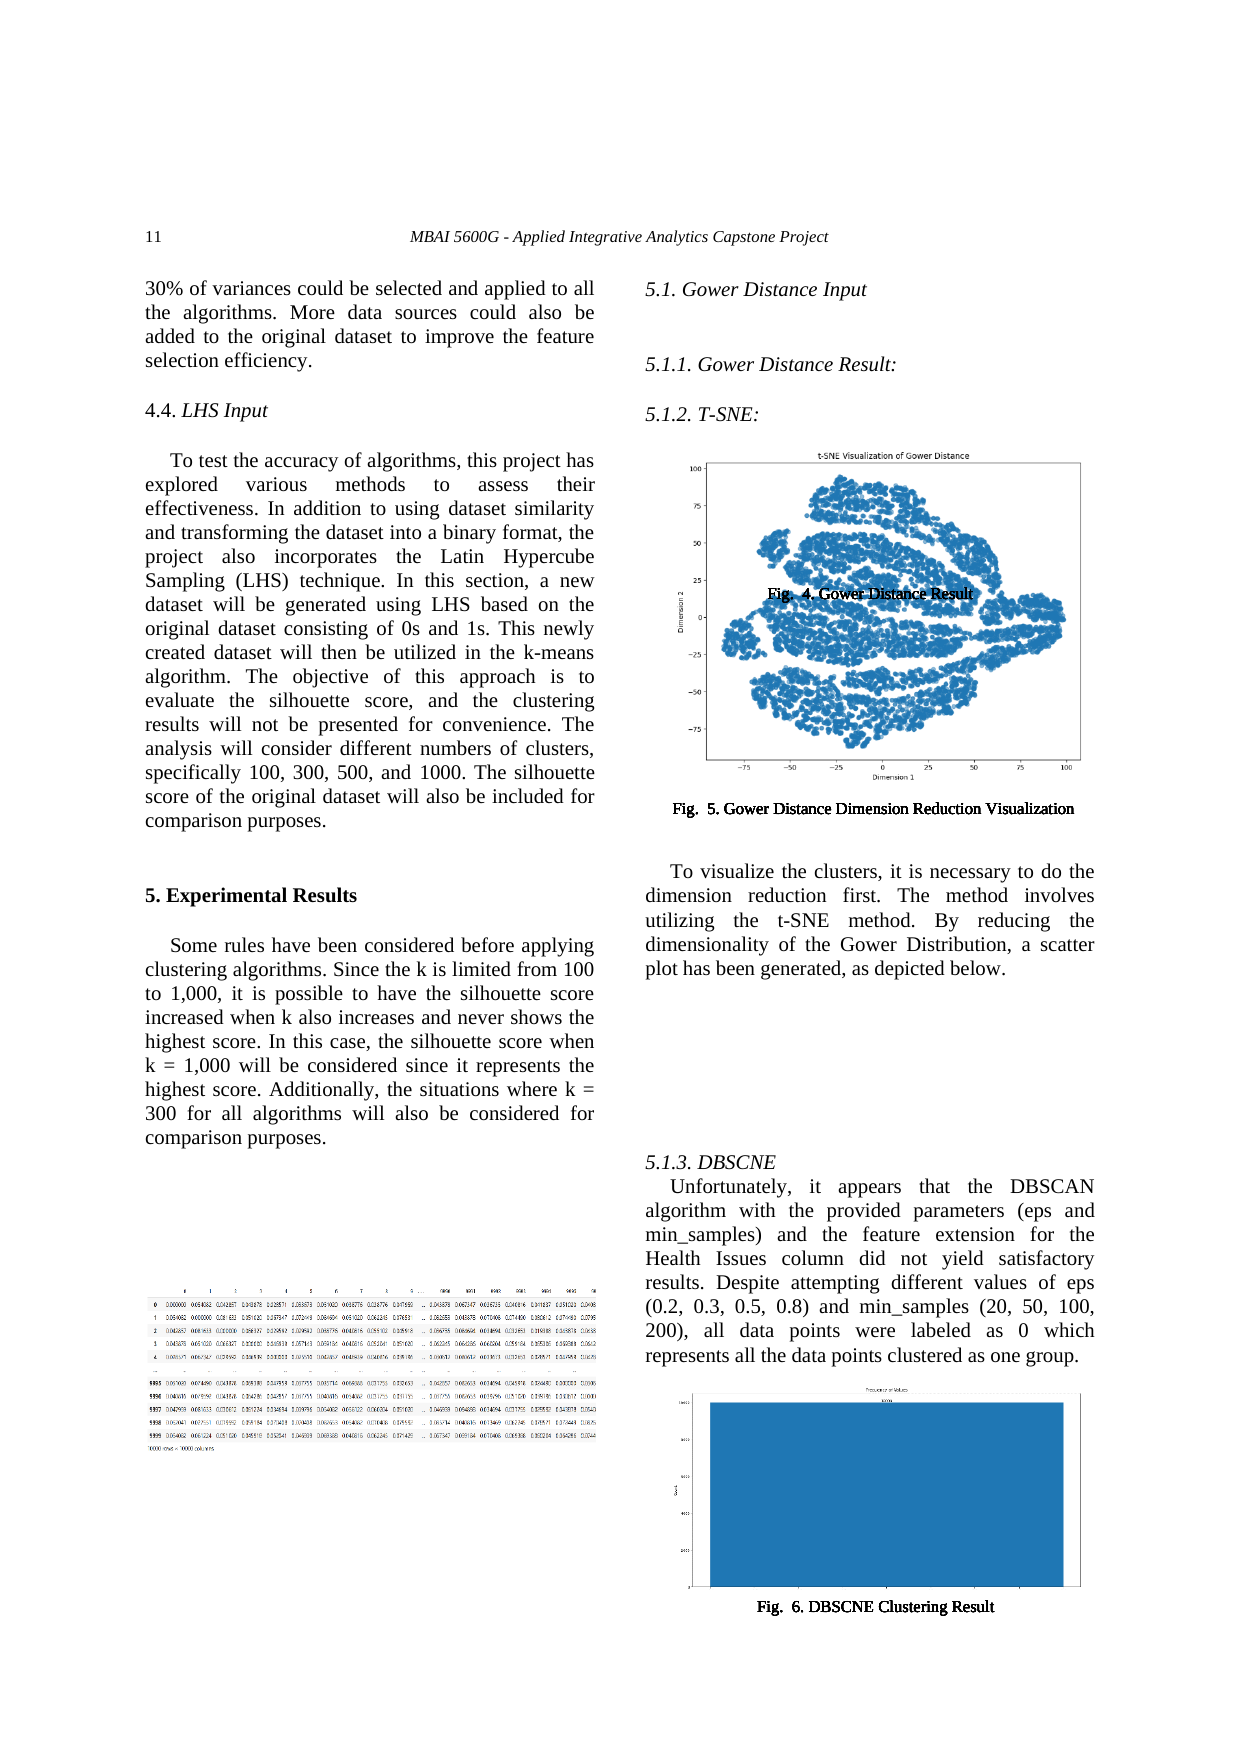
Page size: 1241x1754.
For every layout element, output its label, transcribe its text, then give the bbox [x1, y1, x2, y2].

text DBSCNE [645, 1149, 1095, 1174]
text Unfortunately, it appears that the DBSCAN algorithm with the provided parameters (eps and min_samples) and the feature extension for the Health Issues column did not yield satisfactory results. Despite attempting different values of eps (0.2, 0.3, 0.5, 0.8) and min_samples (20, 50, 100, 200), all data points were labeled as 0 which represents all the data points clustered as one group. [645, 1174, 1095, 1367]
text LHS Input [145, 397, 595, 422]
text Gower Distance Result: [645, 351, 1095, 376]
text T-SNE: [645, 401, 1095, 426]
picture [673, 447, 1085, 785]
text Experimental Results [145, 882, 595, 907]
text Gower Distance Input [645, 276, 1095, 301]
picture [145, 1286, 596, 1453]
text To test the accuracy of algorithms, this project has explored various methods to assess their effectiveness. In addition to using dataset similarity and transforming the dataset into a binary format, the project also incorporates the Latin Hypercube Sampling (LHS) technique. In this section, a new dataset will be generated using LHS based on the original dataset consisting of 0s and 1s. This newly created dataset will then be utilized in the k-means algorithm. The objective of this approach is to evaluate the silhouette score, and the clustering results will not be presented for convenience. The analysis will consider different numbers of clusters, specifically 100, 300, 500, and 1000. The silhouette score of the original dataset will also be included for comparison purposes. [145, 447, 595, 832]
text Some rules have been considered before applying clustering algorithms. Since the k is limited from 100 to 1,000, it is possible to have the silhouette score increased when k also increases and never shows the highest score. In this case, the silhouette score when k = 1,000 will be considered since it represents the highest score. Additionally, the situations where k = 300 for all algorithms will also be considered for comparison purposes. [145, 932, 595, 1149]
picture [671, 1385, 1083, 1589]
